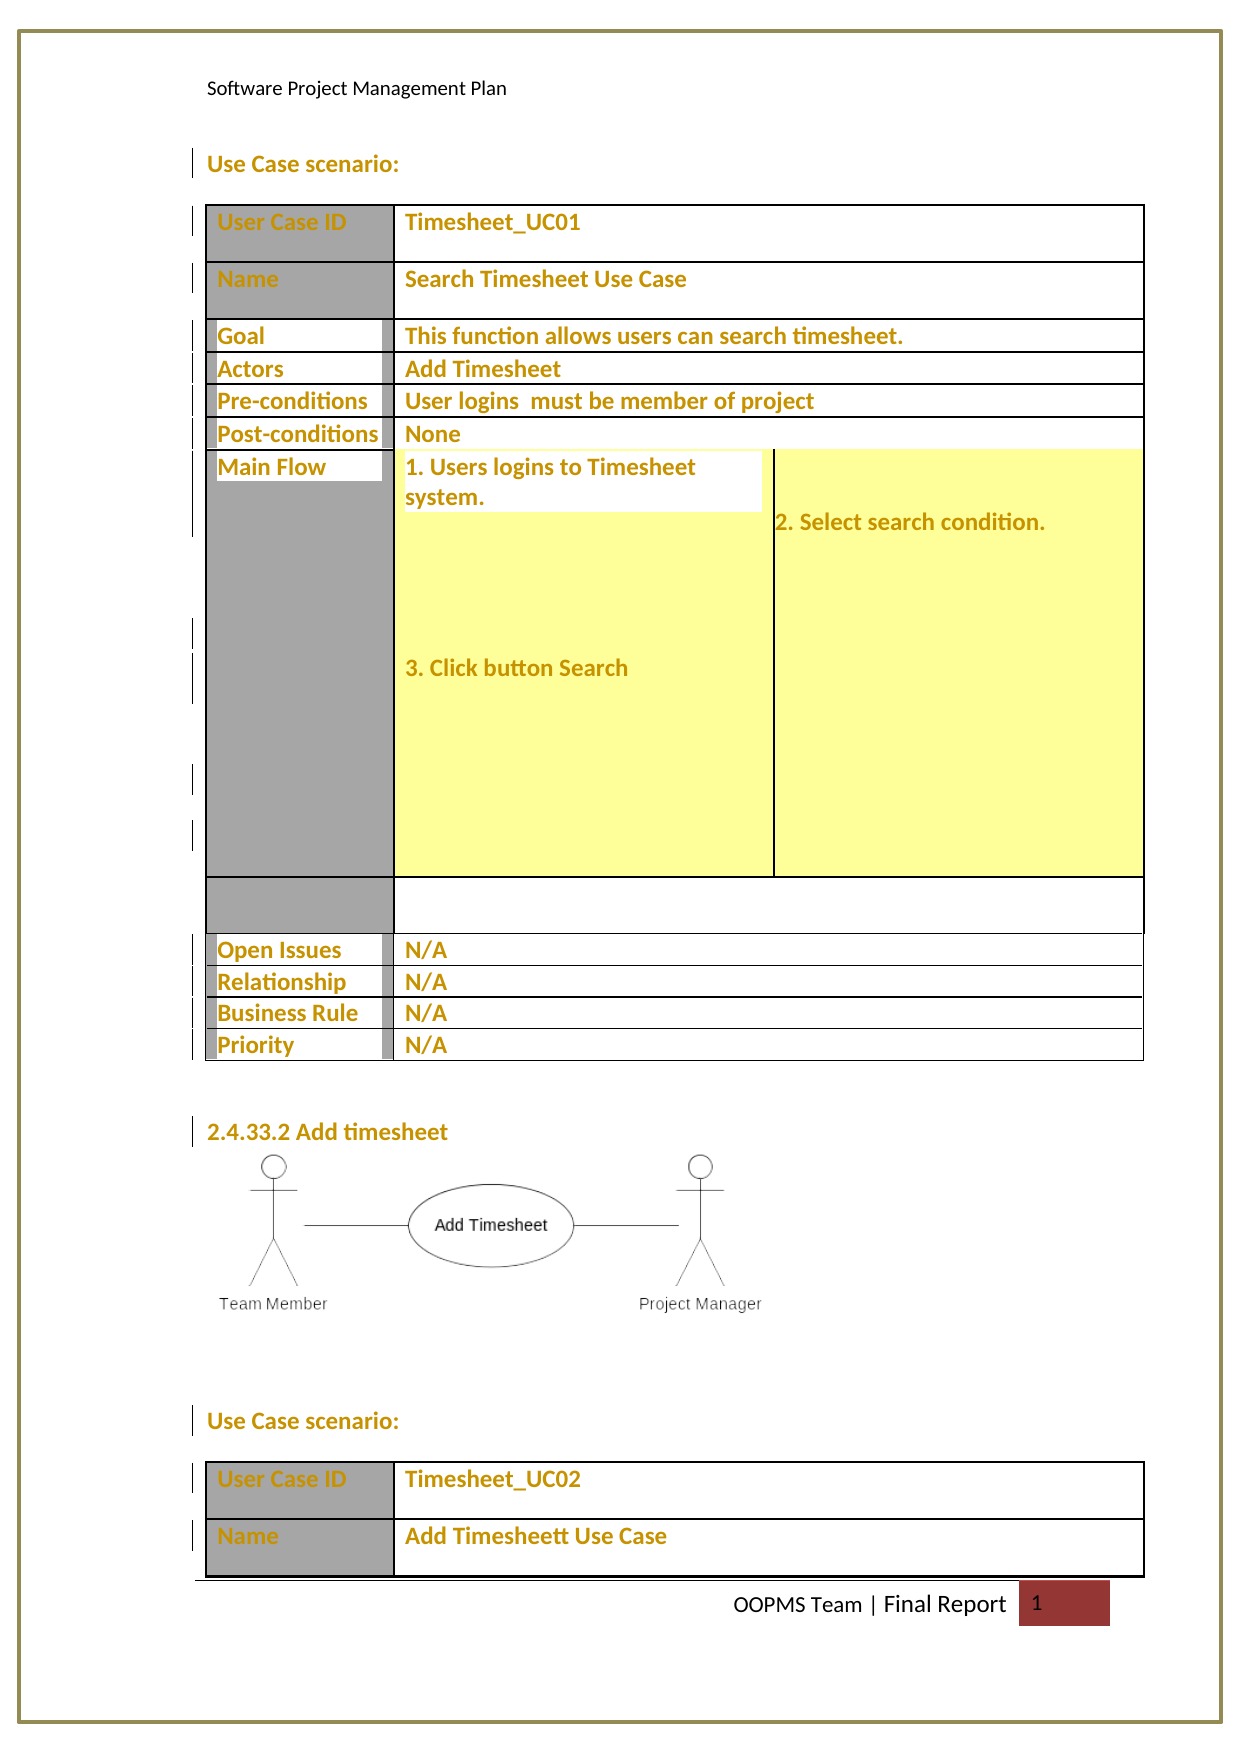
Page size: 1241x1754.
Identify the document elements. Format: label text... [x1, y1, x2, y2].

table_cell 2. Select search condition. [775, 449, 1143, 876]
table_cell Add Timesheett Use Case [395, 1520, 1143, 1575]
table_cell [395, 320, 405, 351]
table_header Timesheet_UC02 [395, 1463, 1143, 1518]
table_header User Case ID [207, 1463, 393, 1518]
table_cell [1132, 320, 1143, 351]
text Use Case scenario: [207, 148, 1122, 178]
subtitle 2.4.33.2 Add timesheet [207, 1116, 1122, 1147]
table_cell Name [207, 263, 393, 318]
table_cell Main Flow [207, 451, 393, 876]
table_cell 1. Users logins to Timesheet system. 3. Click button Search [395, 449, 773, 876]
table_header Timesheet_UC01 [395, 206, 1143, 261]
table_cell Name [207, 1520, 393, 1575]
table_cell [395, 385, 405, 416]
table_cell [207, 878, 393, 933]
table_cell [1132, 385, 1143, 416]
table_cell [395, 878, 1143, 933]
table_cell Search Timesheet Use Case [395, 263, 1143, 318]
text Use Case scenario: [207, 1405, 1122, 1436]
table_header User Case ID [207, 206, 393, 261]
